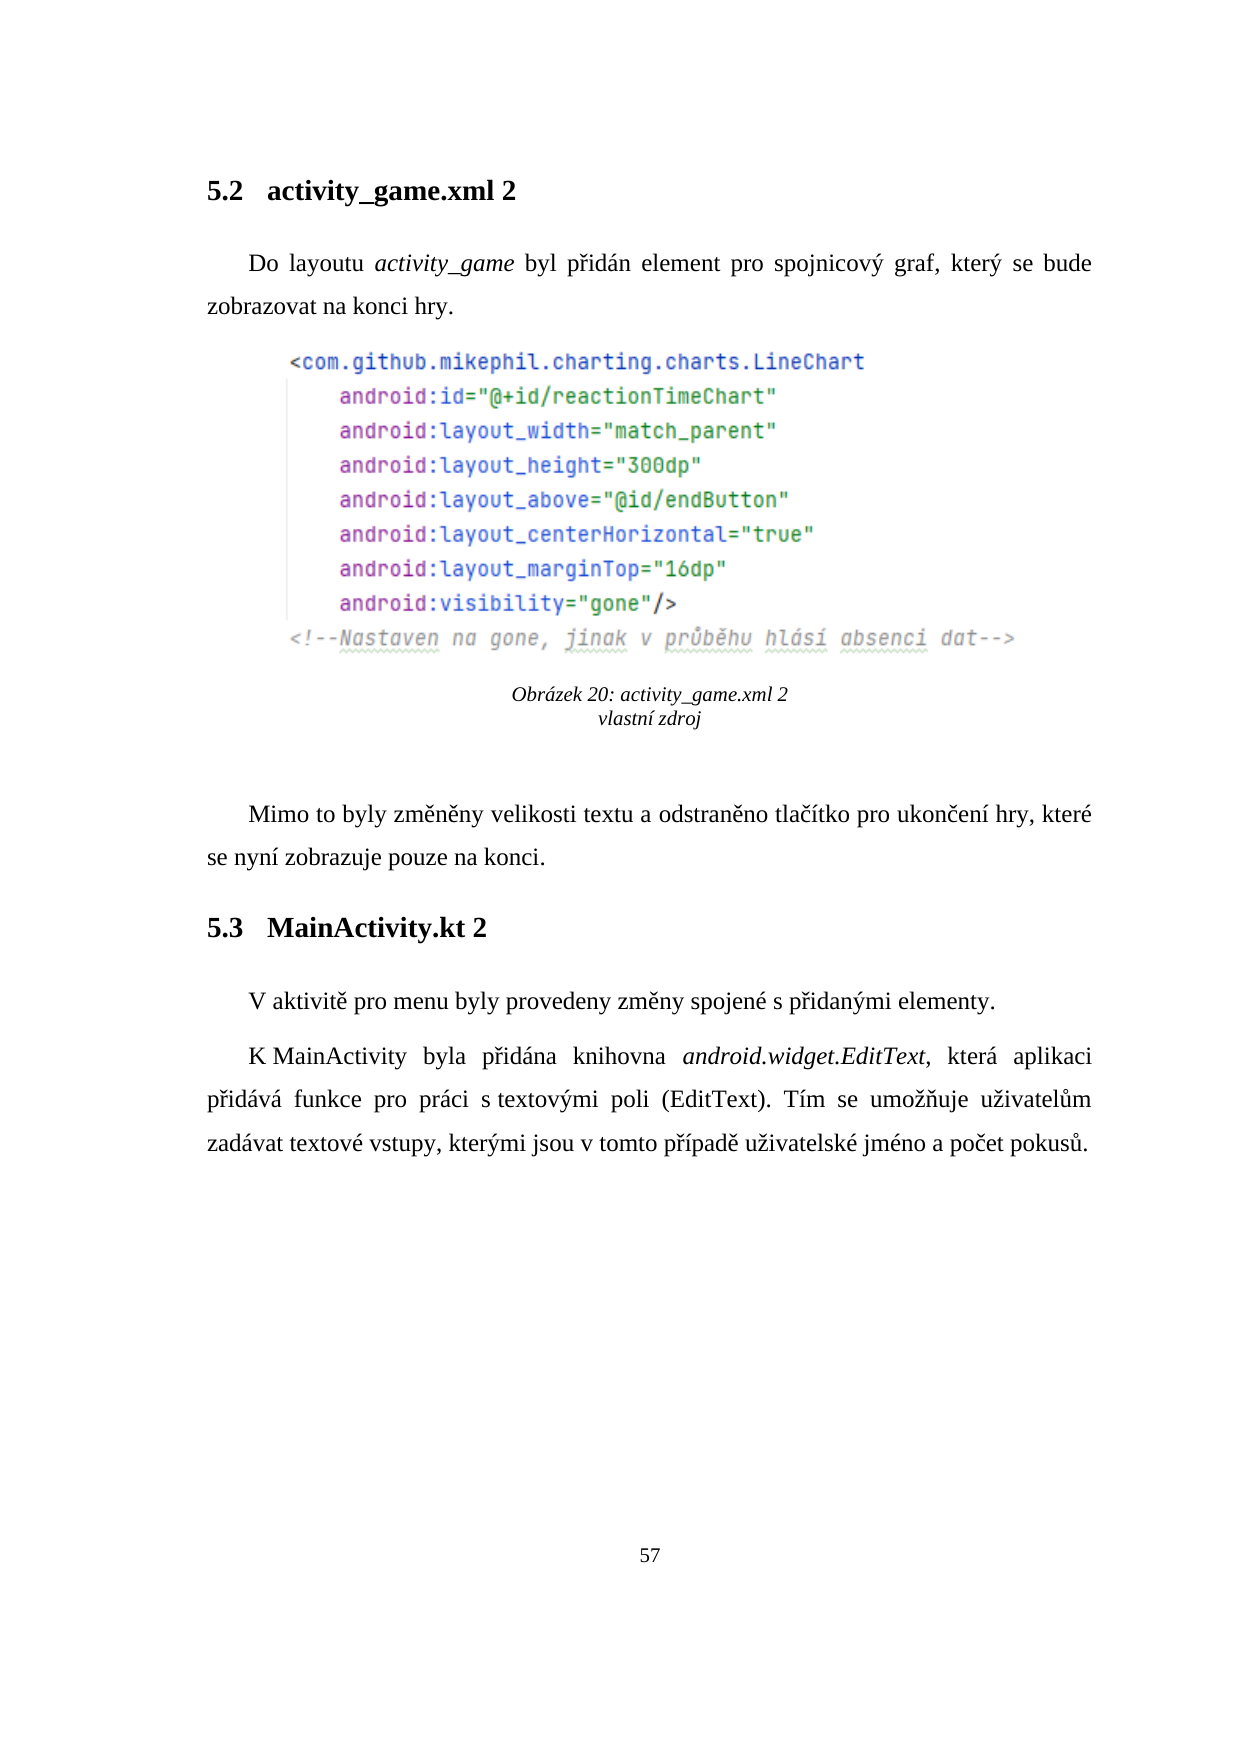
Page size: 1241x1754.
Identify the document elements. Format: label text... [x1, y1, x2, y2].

subtitle activity_game.xml 2 [207, 173, 1092, 206]
text vlastní zdroj [207, 706, 1092, 730]
text Do layoutu activity_game byl přidán element pro spojnicový graf, který se bude zobrazovat na konci hry. [207, 248, 1092, 320]
subtitle MainActivity.kt 2 [207, 910, 1092, 944]
text V aktivitě pro menu byly provedeny změny spojené s přidanými elementy. [207, 986, 1092, 1014]
picture [277, 346, 1022, 666]
text K MainActivity byla přidána knihovna android.widget.EditText, která aplikaci přidává funkce pro práci s textovými poli (EditText). Tím se umožňuje uživatelům zadávat textové vstupy, kterými jsou v tomto případě uživatelské jméno a počet pokusů. [207, 1041, 1092, 1156]
text Obrázek 20: activity_game.xml 2 [207, 682, 1092, 706]
text Mimo to byly změněny velikosti textu a odstraněno tlačítko pro ukončení hry, které se nyní zobrazuje pouze na konci. [207, 799, 1092, 871]
